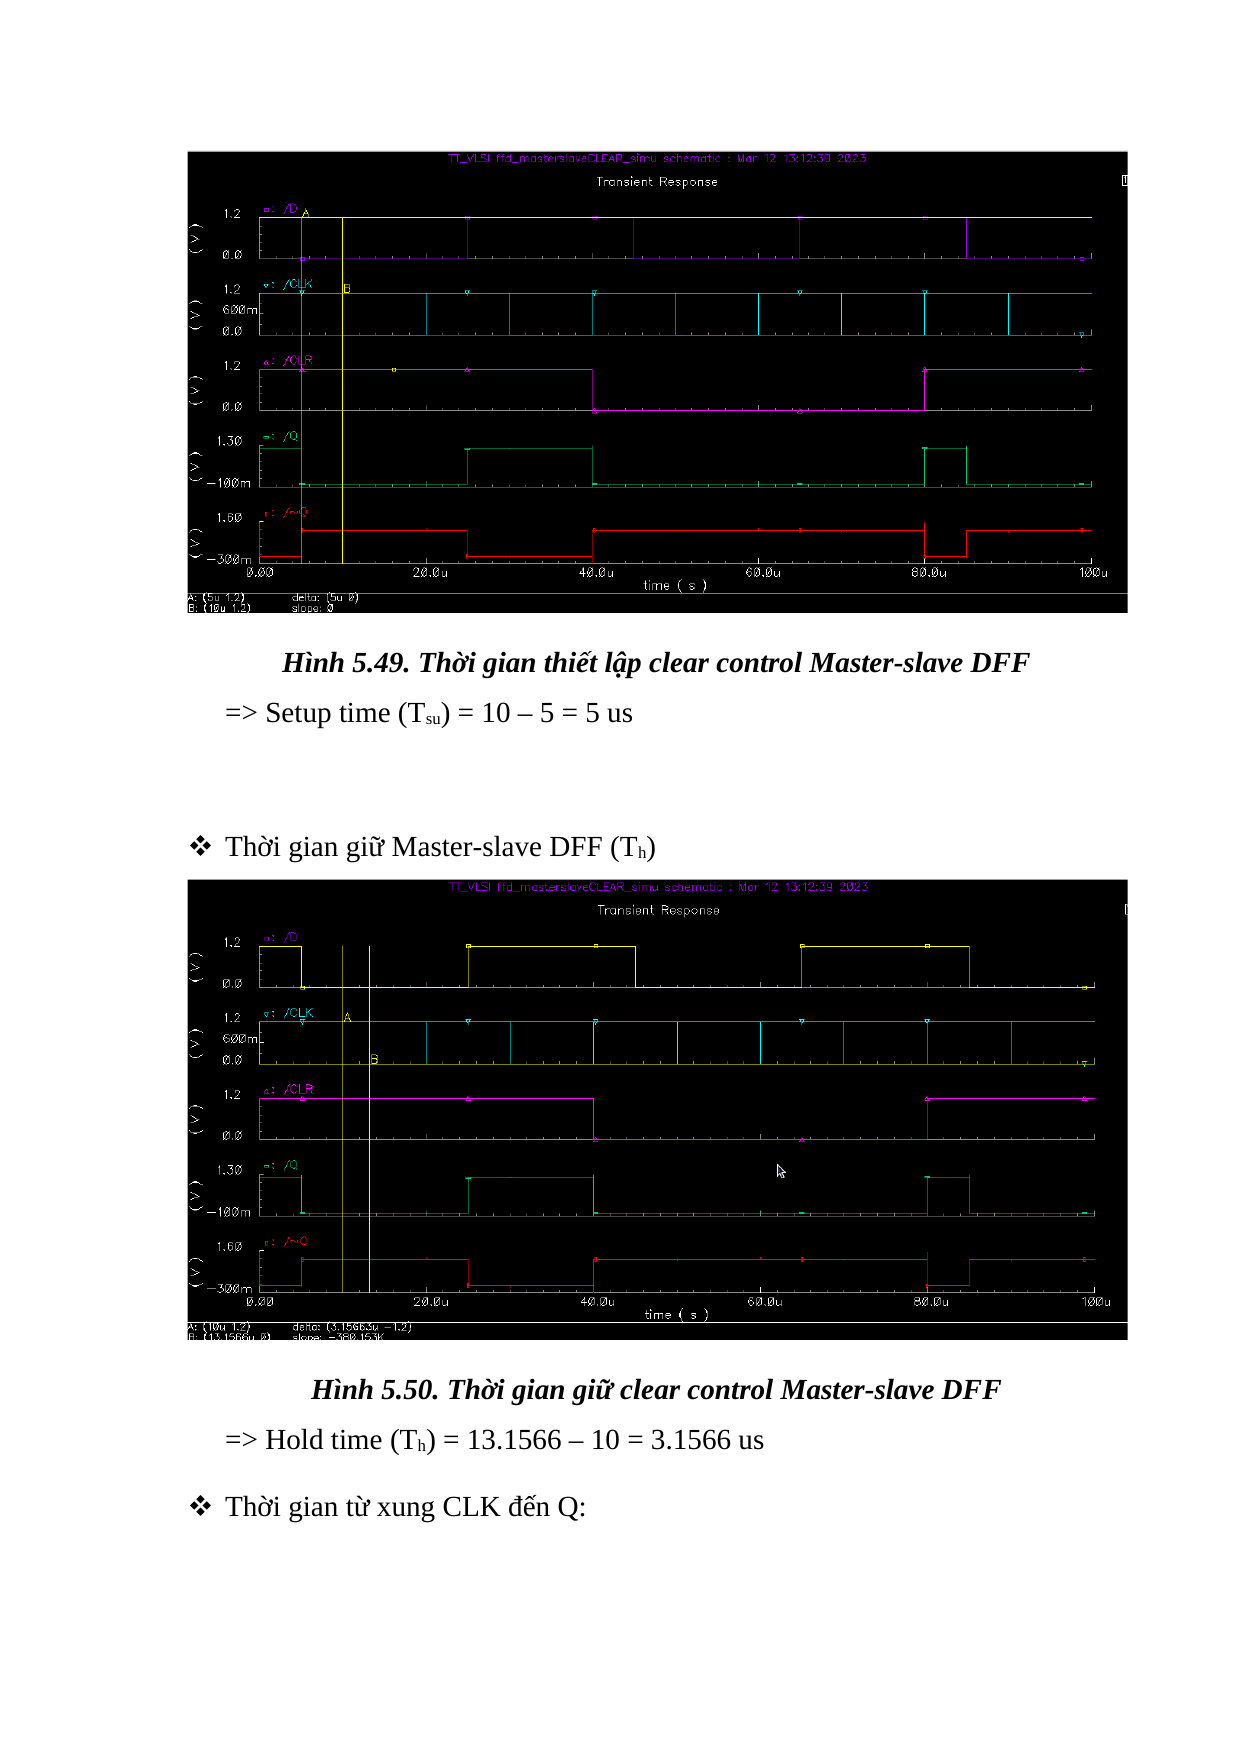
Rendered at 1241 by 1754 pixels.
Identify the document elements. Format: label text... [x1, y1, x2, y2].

text => Hold time (Th) = 13.1566 – 10 = 3.1566 us [225, 1422, 1090, 1456]
text => Setup time (Tsu) = 10 – 5 = 5 us [225, 695, 1090, 728]
text Hình 5.49. Thời gian thiết lập clear control Master-slave DFF [225, 645, 1090, 678]
list Thời gian từ xung CLK đến Q: [187, 1489, 1090, 1523]
picture [187, 879, 1128, 1340]
list Thời gian giữ Master-slave DFF (Th) [187, 829, 1090, 863]
picture [187, 150, 1128, 613]
text Hình 5.50. Thời gian giữ clear control Master-slave DFF [225, 1372, 1090, 1405]
